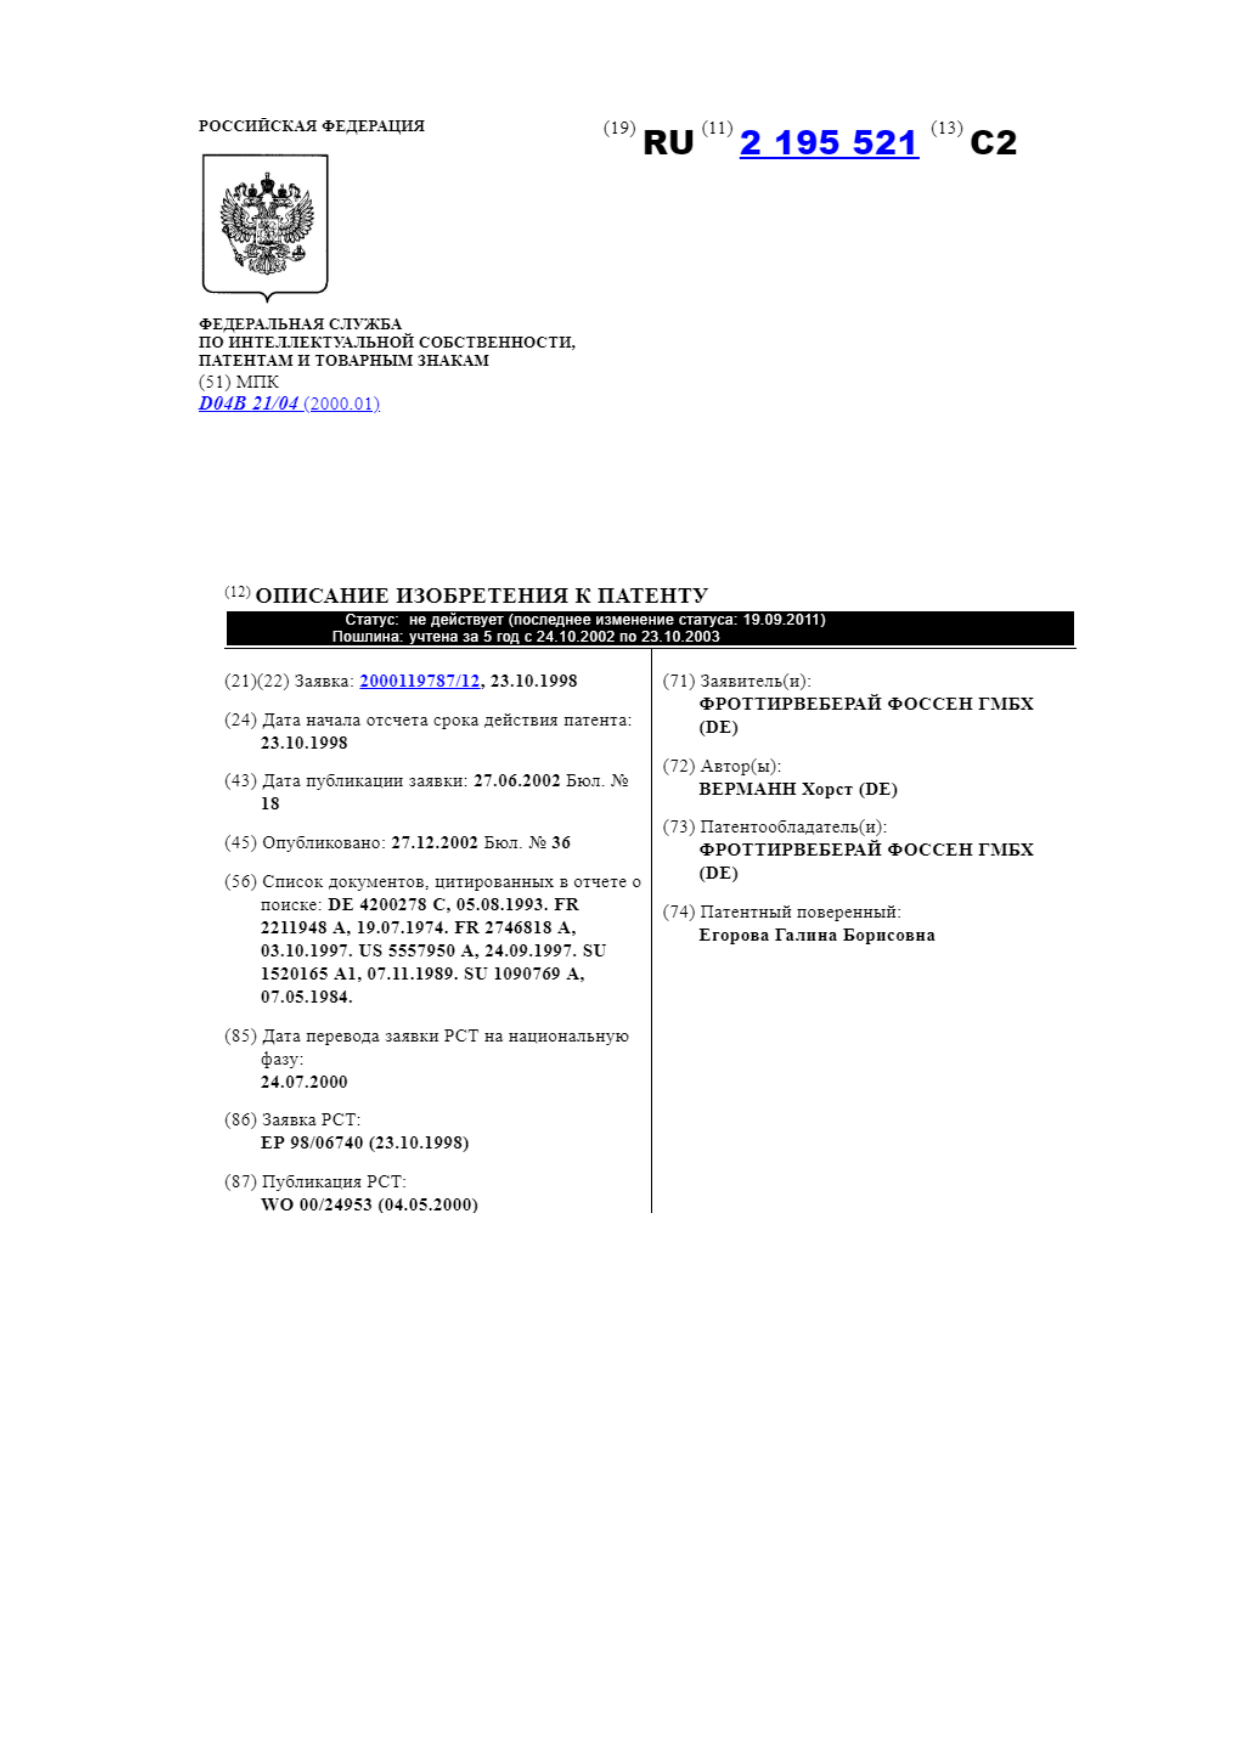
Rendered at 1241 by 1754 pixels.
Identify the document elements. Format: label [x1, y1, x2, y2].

picture [177, 118, 1152, 1213]
